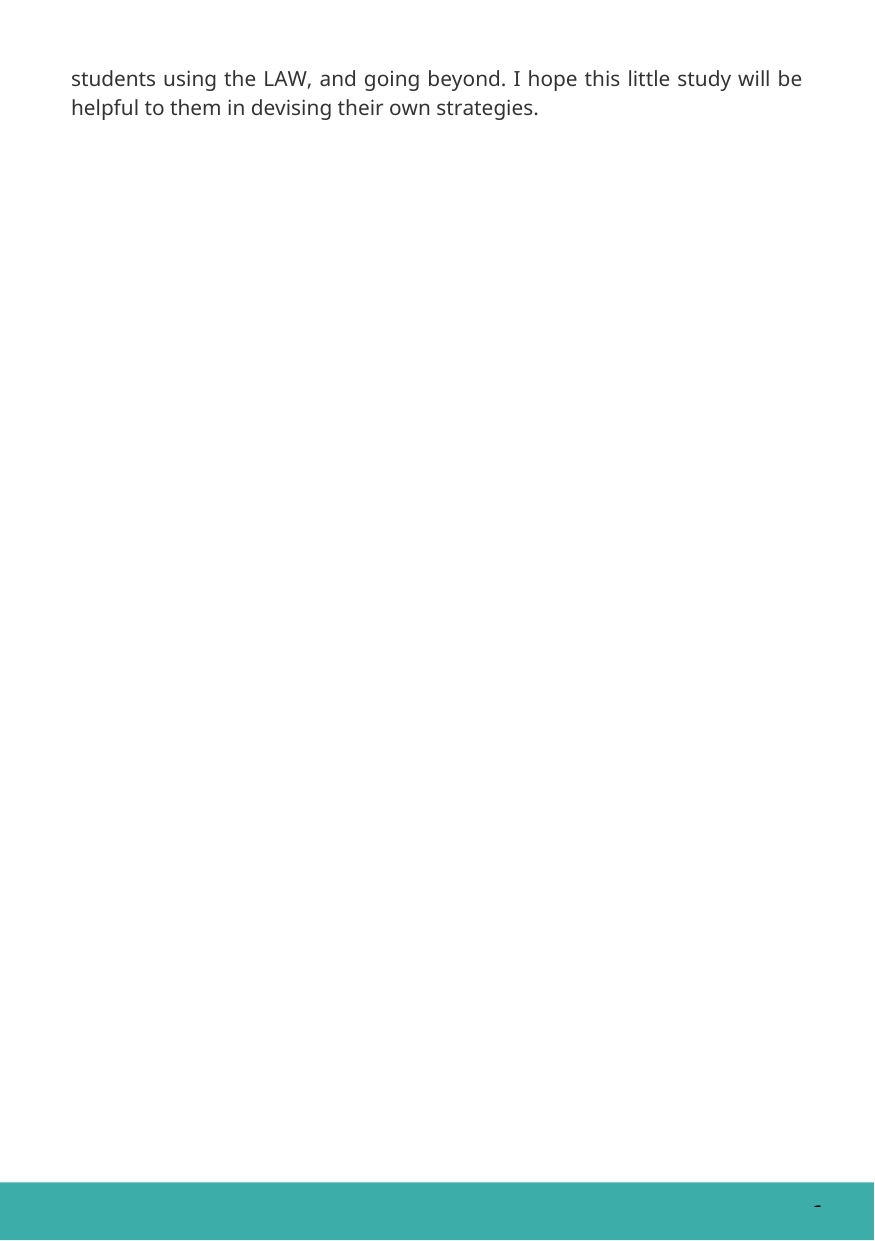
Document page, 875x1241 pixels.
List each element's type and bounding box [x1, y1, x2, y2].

text [71, 64, 803, 121]
